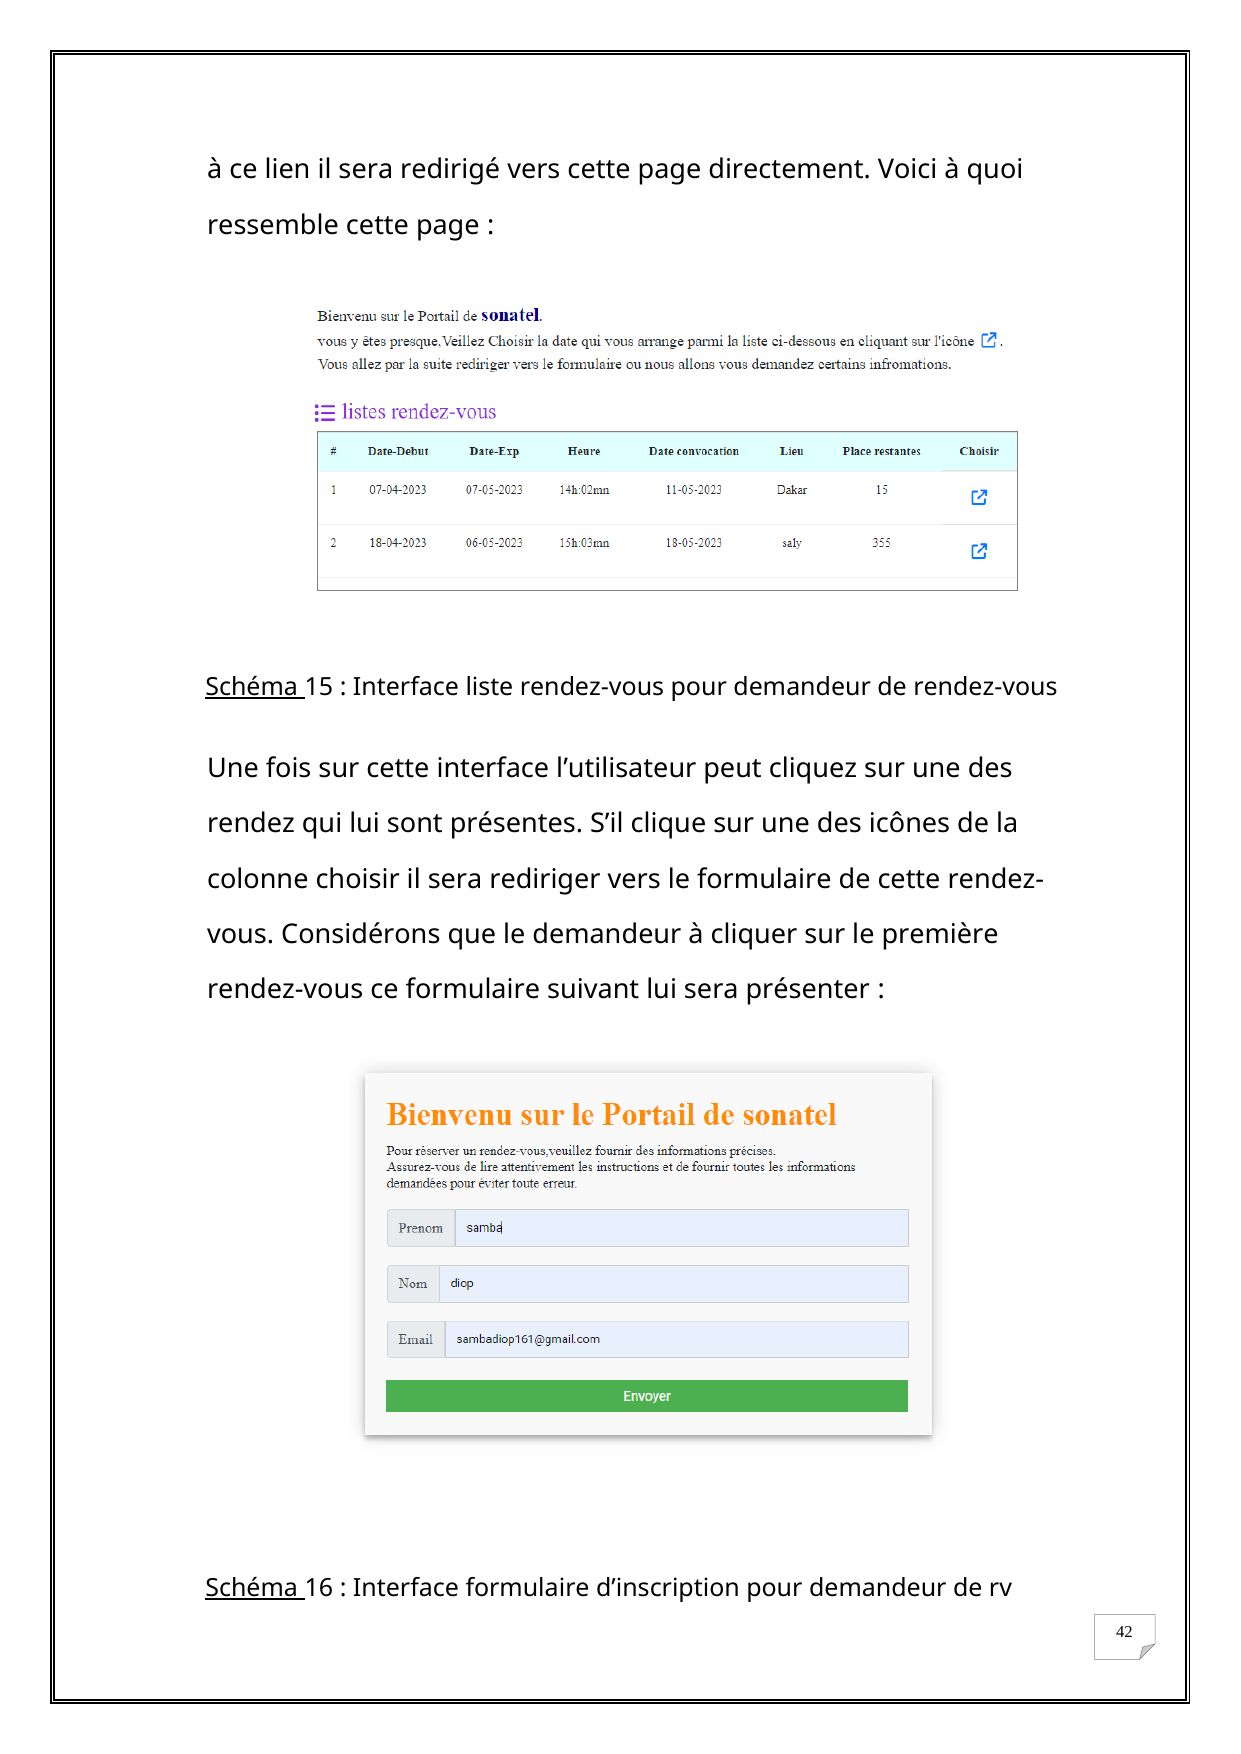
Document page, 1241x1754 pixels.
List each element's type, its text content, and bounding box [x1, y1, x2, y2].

text Une fois sur cette interface l’utilisateur peut cliquez sur une des rendez qui lui sont présentes. S’il clique sur une des icônes de la colonne choisir il sera rediriger vers le formulaire de cette rendez-vous. Considérons que le demandeur à cliquer sur le première rendez-vous ce formulaire suivant lui sera présenter : [207, 748, 1093, 1007]
picture [206, 289, 1094, 625]
picture [206, 1054, 1094, 1526]
text Schéma 16 : Interface formulaire d’inscription pour demandeur de rv [205, 1569, 1093, 1603]
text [207, 150, 1093, 242]
text Schéma 15 : Interface liste rendez-vous pour demandeur de rendez-vous [205, 668, 1093, 702]
